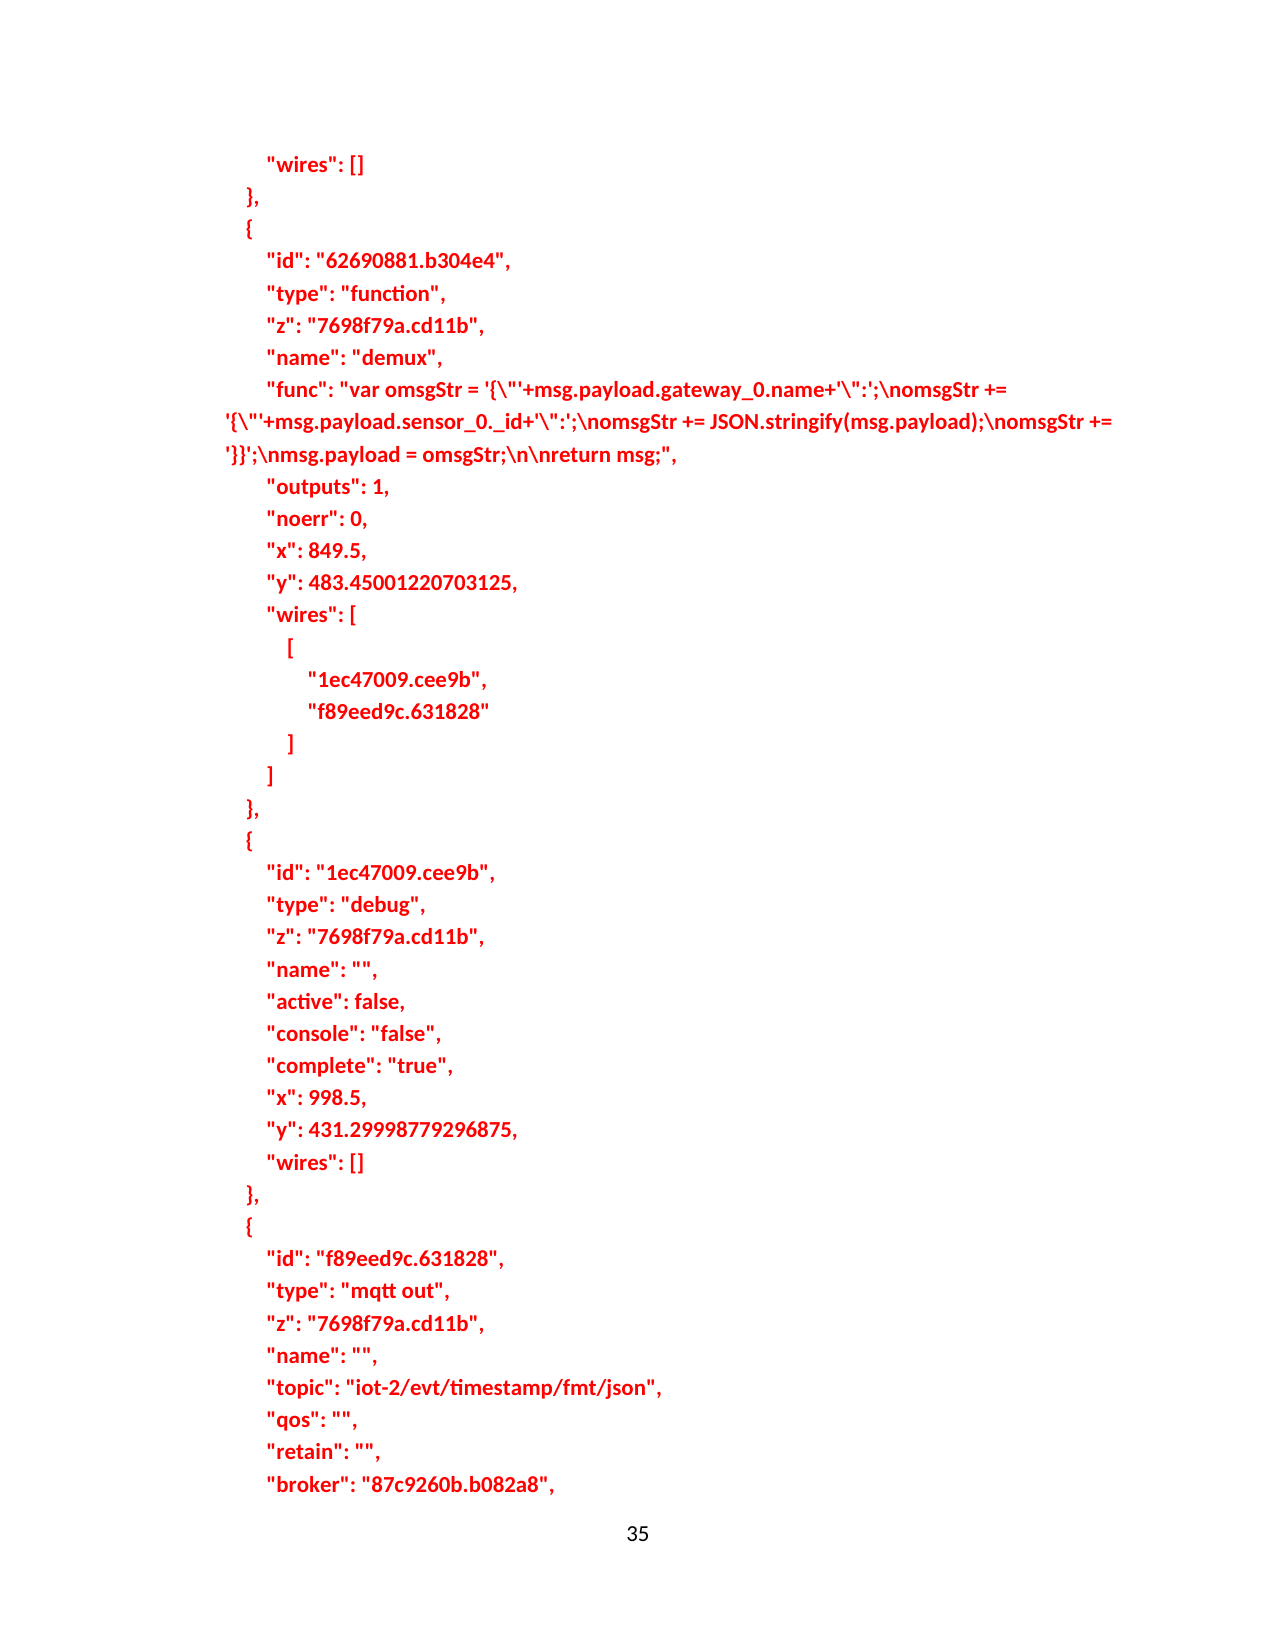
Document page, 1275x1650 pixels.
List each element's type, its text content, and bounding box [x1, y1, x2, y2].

list "complete": "true", [225, 1051, 1125, 1079]
list "1ec47009.cee9b", [225, 665, 1125, 693]
list "f89eed9c.631828" [225, 697, 1125, 725]
list "wires": [] [225, 150, 1125, 178]
list [ [225, 633, 1125, 661]
list "wires": [] [225, 1148, 1125, 1176]
list "noerr": 0, [225, 504, 1125, 532]
list "func": "var omsgStr = '{\"'+msg.payload.gateway_0.name+'\":';\nomsgStr += '{\"'+msg.payload.sensor_0._id+'\":';\nomsgStr += JSON.stringify(msg.payload);\nomsgStr += '}}';\nmsg.payload = omsgStr;\n\nreturn msg;", [225, 375, 1125, 468]
list "z": "7698f79a.cd11b", [225, 311, 1125, 339]
list "y": 483.45001220703125, [225, 568, 1125, 596]
list "retain": "", [225, 1437, 1125, 1466]
list }, [225, 1180, 1125, 1208]
list "z": "7698f79a.cd11b", [225, 1309, 1125, 1337]
list "wires": [ [225, 601, 1125, 629]
list "console": "false", [225, 1019, 1125, 1047]
list "type": "debug", [225, 890, 1125, 918]
list "broker": "87c9260b.b082a8", [225, 1470, 1125, 1498]
list "id": "62690881.b304e4", [225, 247, 1125, 274]
list ] [225, 729, 1125, 757]
list "y": 431.29998779296875, [225, 1116, 1125, 1144]
list }, [225, 182, 1125, 210]
list }, [225, 794, 1125, 822]
list { [225, 826, 1125, 854]
list "topic": "iot-2/evt/timestamp/fmt/json", [225, 1373, 1125, 1401]
list "name": "demux", [225, 343, 1125, 371]
list "x": 849.5, [225, 536, 1125, 564]
list "id": "f89eed9c.631828", [225, 1244, 1125, 1272]
list { [225, 214, 1125, 242]
list "name": "", [225, 1341, 1125, 1369]
list "id": "1ec47009.cee9b", [225, 858, 1125, 886]
list "type": "function", [225, 279, 1125, 307]
list "x": 998.5, [225, 1083, 1125, 1111]
list "qos": "", [225, 1405, 1125, 1433]
list "z": "7698f79a.cd11b", [225, 922, 1125, 951]
list ] [225, 762, 1125, 789]
list { [225, 1212, 1125, 1240]
list "type": "mqtt out", [225, 1277, 1125, 1304]
list "name": "", [225, 955, 1125, 983]
list "outputs": 1, [225, 472, 1125, 500]
list "active": false, [225, 987, 1125, 1015]
